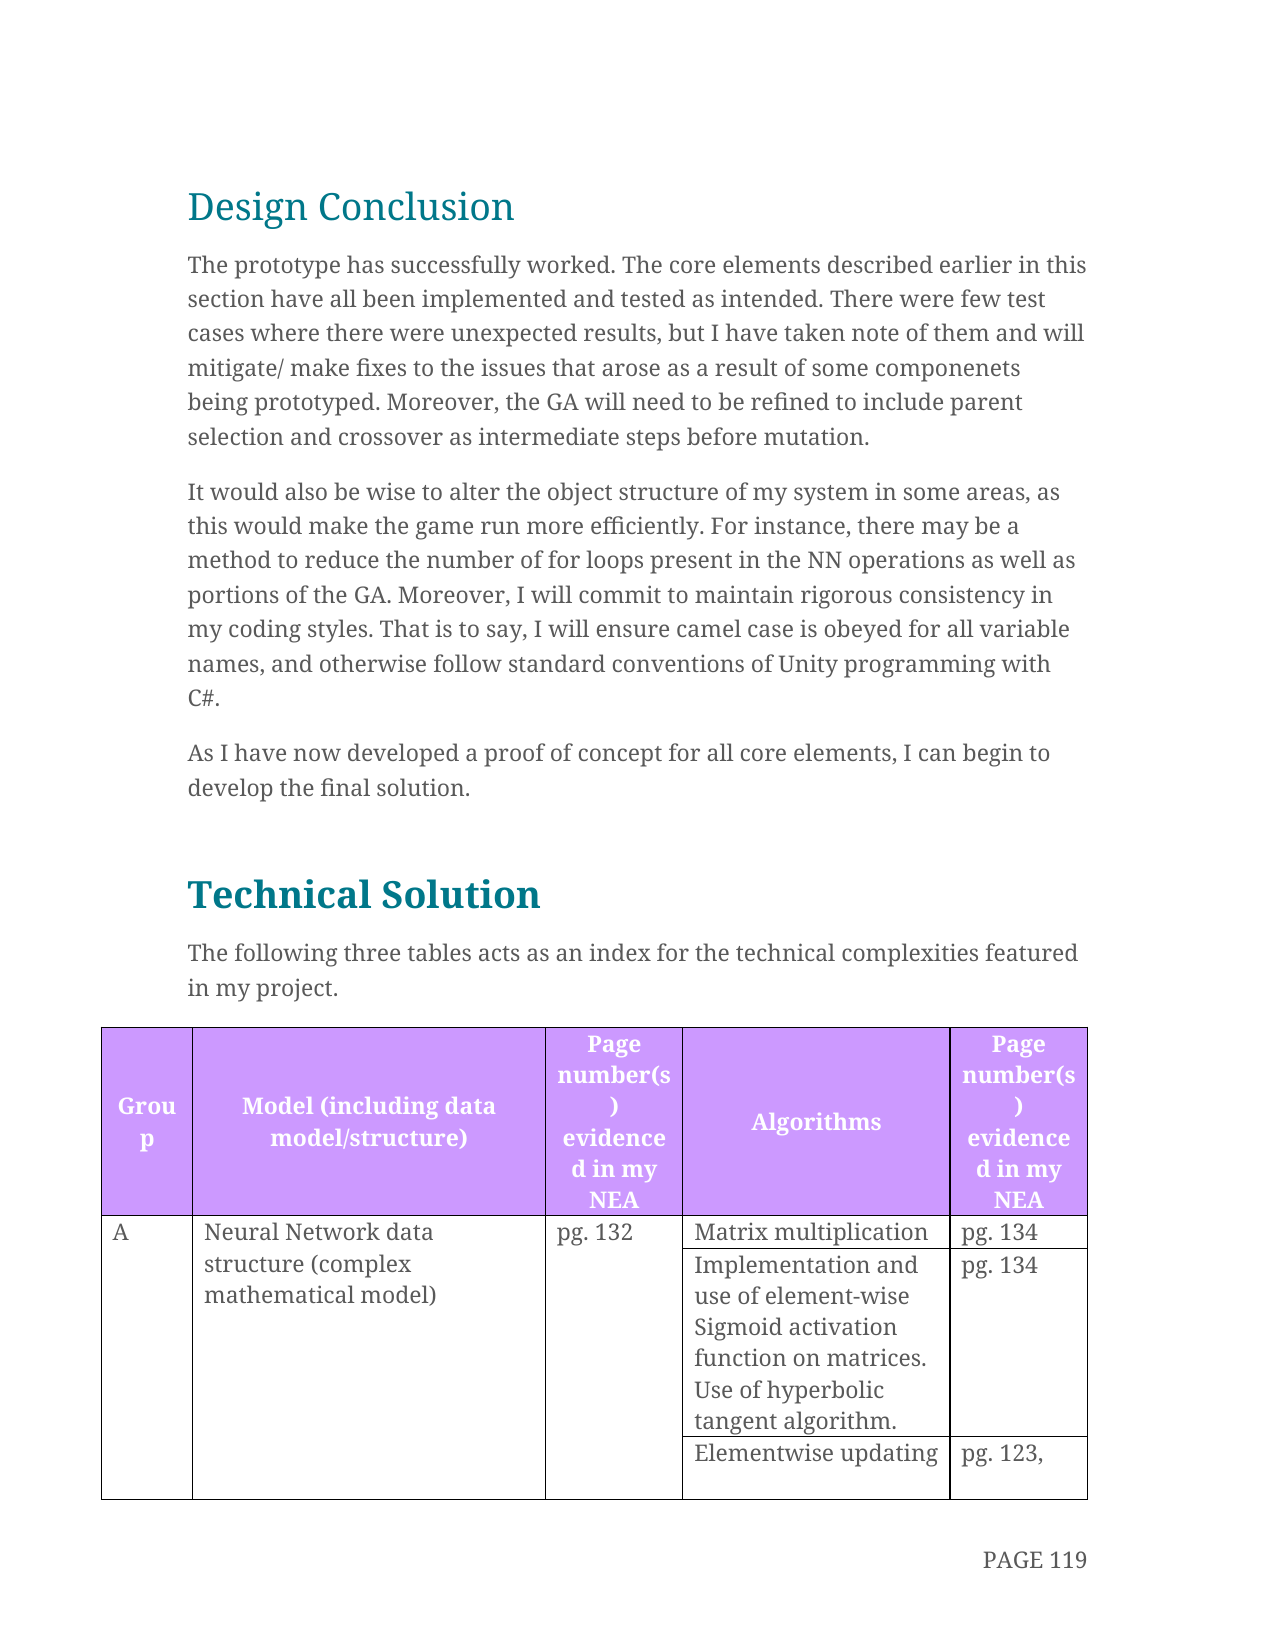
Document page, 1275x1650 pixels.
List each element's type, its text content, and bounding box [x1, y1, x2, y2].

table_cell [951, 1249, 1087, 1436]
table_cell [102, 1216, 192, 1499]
text The following three tables acts as an index for the technical complexities featured in my project. [187, 937, 1087, 1003]
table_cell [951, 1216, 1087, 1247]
subtitle Technical Solution [187, 868, 1087, 919]
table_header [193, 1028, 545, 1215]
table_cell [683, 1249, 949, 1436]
text As I have now developed a proof of concept for all core elements, I can begin to develop the final solution. [187, 737, 1087, 803]
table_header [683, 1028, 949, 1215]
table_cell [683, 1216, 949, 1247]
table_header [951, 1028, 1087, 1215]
text It would also be wise to alter the object structure of my system in some areas, as this would make the game run more efficiently. For instance, there may be a method to reduce the number of for loops present in the NN operations as well as portions of the GA. Moreover, I will commit to maintain rigorous consistency in my coding styles. That is to say, I will ensure camel case is obeyed for all variable names, and otherwise follow standard conventions of Unity programming with C#. [187, 476, 1087, 713]
text The prototype has successfully worked. The core elements described earlier in this section have all been implemented and tested as intended. There were few test cases where there were unexpected results, but I have taken note of them and will mitigate/ make fixes to the issues that arose as a result of some componenets being prototyped. Moreover, the GA will need to be refined to include parent selection and crossover as intermediate steps before mutation. [187, 249, 1087, 452]
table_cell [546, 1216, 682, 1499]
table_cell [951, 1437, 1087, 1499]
subtitle Design Conclusion [187, 180, 1087, 231]
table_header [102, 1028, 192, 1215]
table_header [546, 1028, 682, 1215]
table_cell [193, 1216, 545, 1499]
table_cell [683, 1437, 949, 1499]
